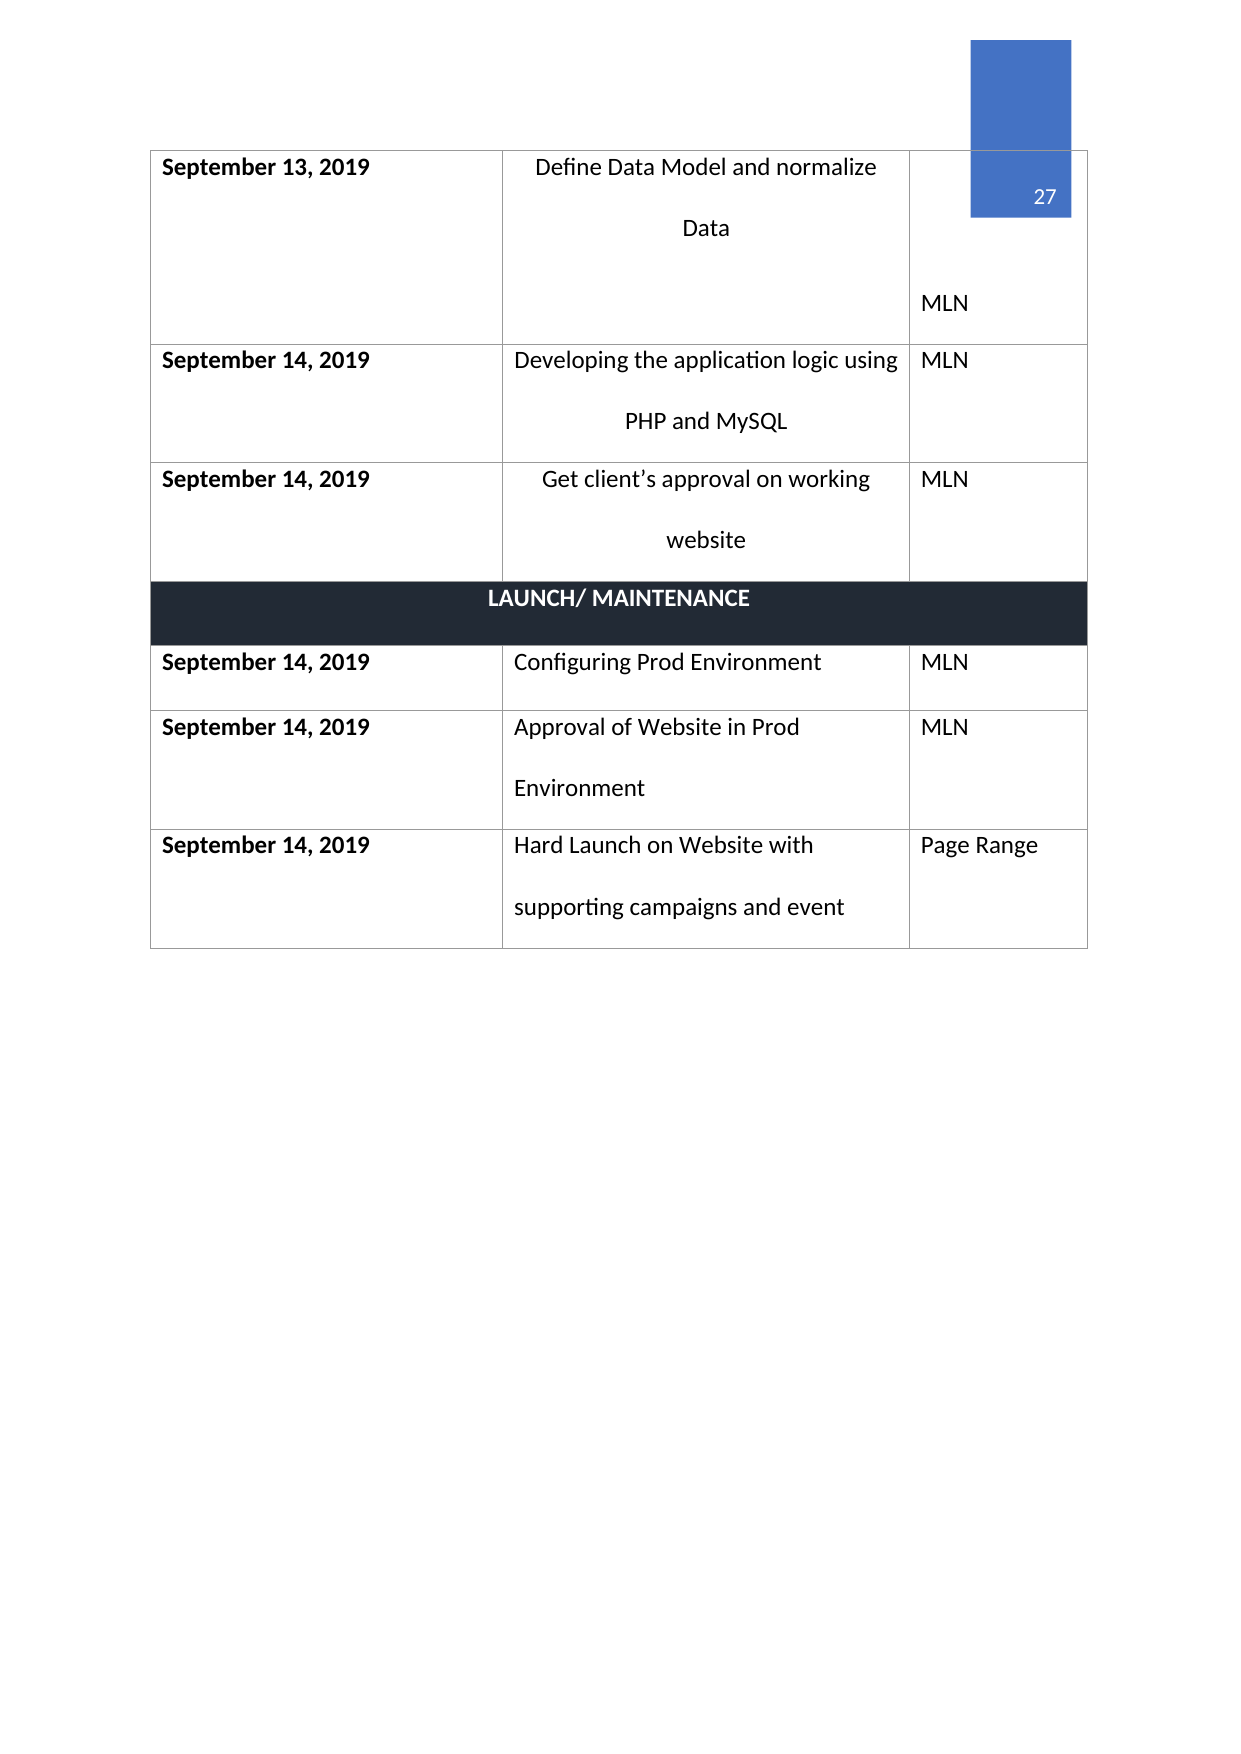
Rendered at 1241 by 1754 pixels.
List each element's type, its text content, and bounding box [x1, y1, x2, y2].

table_cell LAUNCH/ MAINTENANCE [151, 582, 1087, 645]
table_cell MLN [910, 345, 1087, 462]
table_cell Get client’s approval on working website [503, 463, 909, 581]
table_cell Hard Launch on Website with supporting campaigns and event [503, 830, 909, 947]
table_cell MLN [910, 151, 1087, 343]
table_cell Approval of Website in Prod Environment [503, 711, 909, 828]
table_cell Developing the application logic using PHP and MySQL [503, 345, 909, 462]
table_cell Page Range [910, 830, 1087, 947]
table_cell MLN [910, 711, 1087, 828]
table_cell MLN [910, 646, 1087, 710]
table_cell MLN [910, 463, 1087, 581]
table_cell September 14, 2019 [151, 463, 502, 581]
table_cell September 14, 2019 [151, 830, 502, 947]
table_cell September 14, 2019 [151, 345, 502, 462]
table_cell September 14, 2019 [151, 711, 502, 828]
table_cell Configuring Prod Environment [503, 646, 909, 710]
table_cell Define Data Model and normalize Data [503, 151, 909, 343]
table_cell September 14, 2019 [151, 646, 502, 710]
table_cell September 13, 2019 [151, 151, 502, 343]
